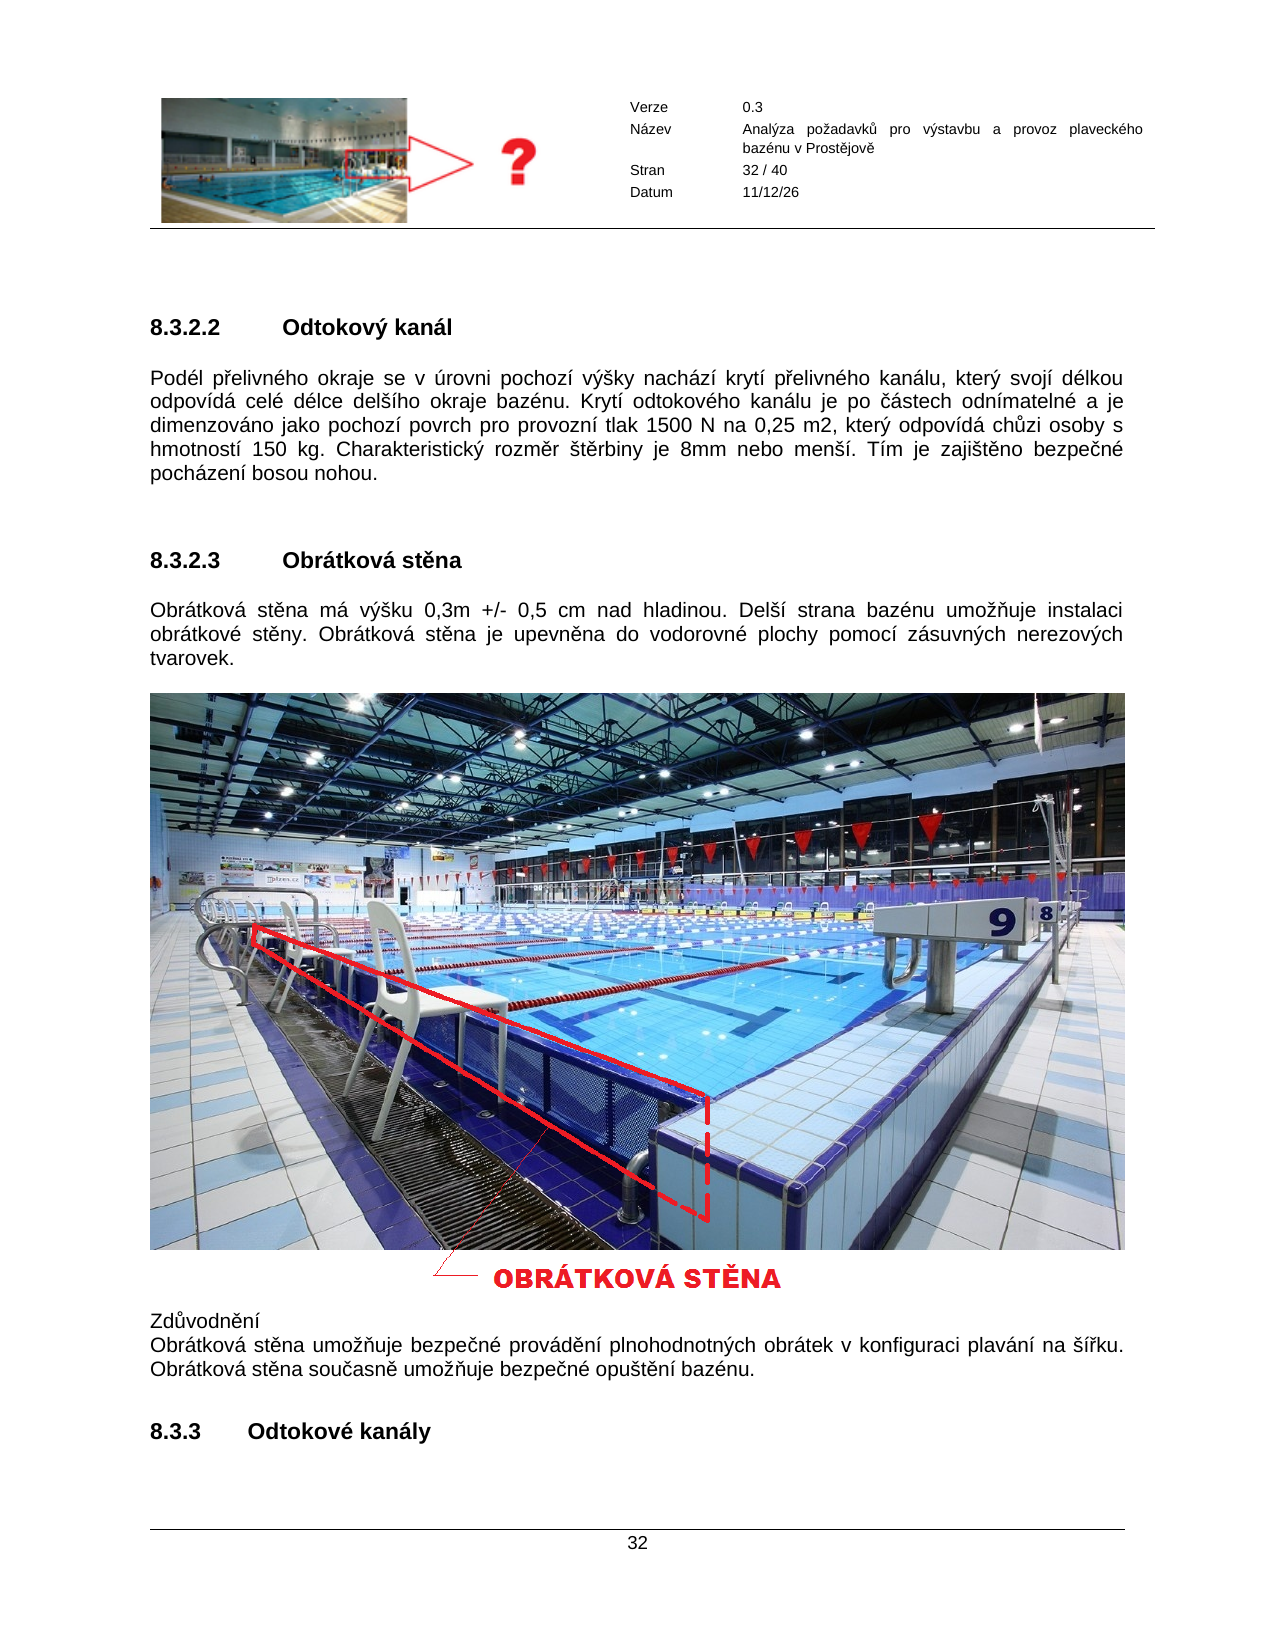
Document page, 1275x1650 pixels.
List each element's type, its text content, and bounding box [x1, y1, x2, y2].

subtitle Obrátková stěna [150, 547, 1125, 573]
text Zdůvodnění [150, 1309, 1125, 1333]
picture [161, 98, 619, 223]
text Obrátková stěna má výšku 0,3m +/- 0,5 cm nad hladinou. Delší strana bazénu umožňuje instalaci obrátkové stěny. Obrátková stěna je upevněna do vodorovné plochy pomocí zásuvných nerezových tvarovek. [150, 598, 1125, 670]
text Podél přelivného okraje se v úrovni pochozí výšky nachází krytí přelivného kanálu, který svojí délkou odpovídá celé délce delšího okraje bazénu. Krytí odtokového kanálu je po částech odnímatelné a je dimenzováno jako pochozí povrch pro provozní tlak 1500 N na 0,25 m2, který odpovídá chůzi osoby s hmotností 150 kg. Charakteristický rozměr štěrbiny je 8mm nebo menší. Tím je zajištěno bezpečné pocházení bosou nohou. [150, 365, 1125, 485]
subtitle Odtokové kanály [150, 1418, 1125, 1444]
picture [150, 693, 1125, 1309]
text Obrátková stěna umožňuje bezpečné provádění plnohodnotných obrátek v konfiguraci plavání na šířku. Obrátková stěna současně umožňuje bezpečné opuštění bazénu. [150, 1333, 1125, 1381]
subtitle Odtokový kanál [150, 314, 1125, 340]
